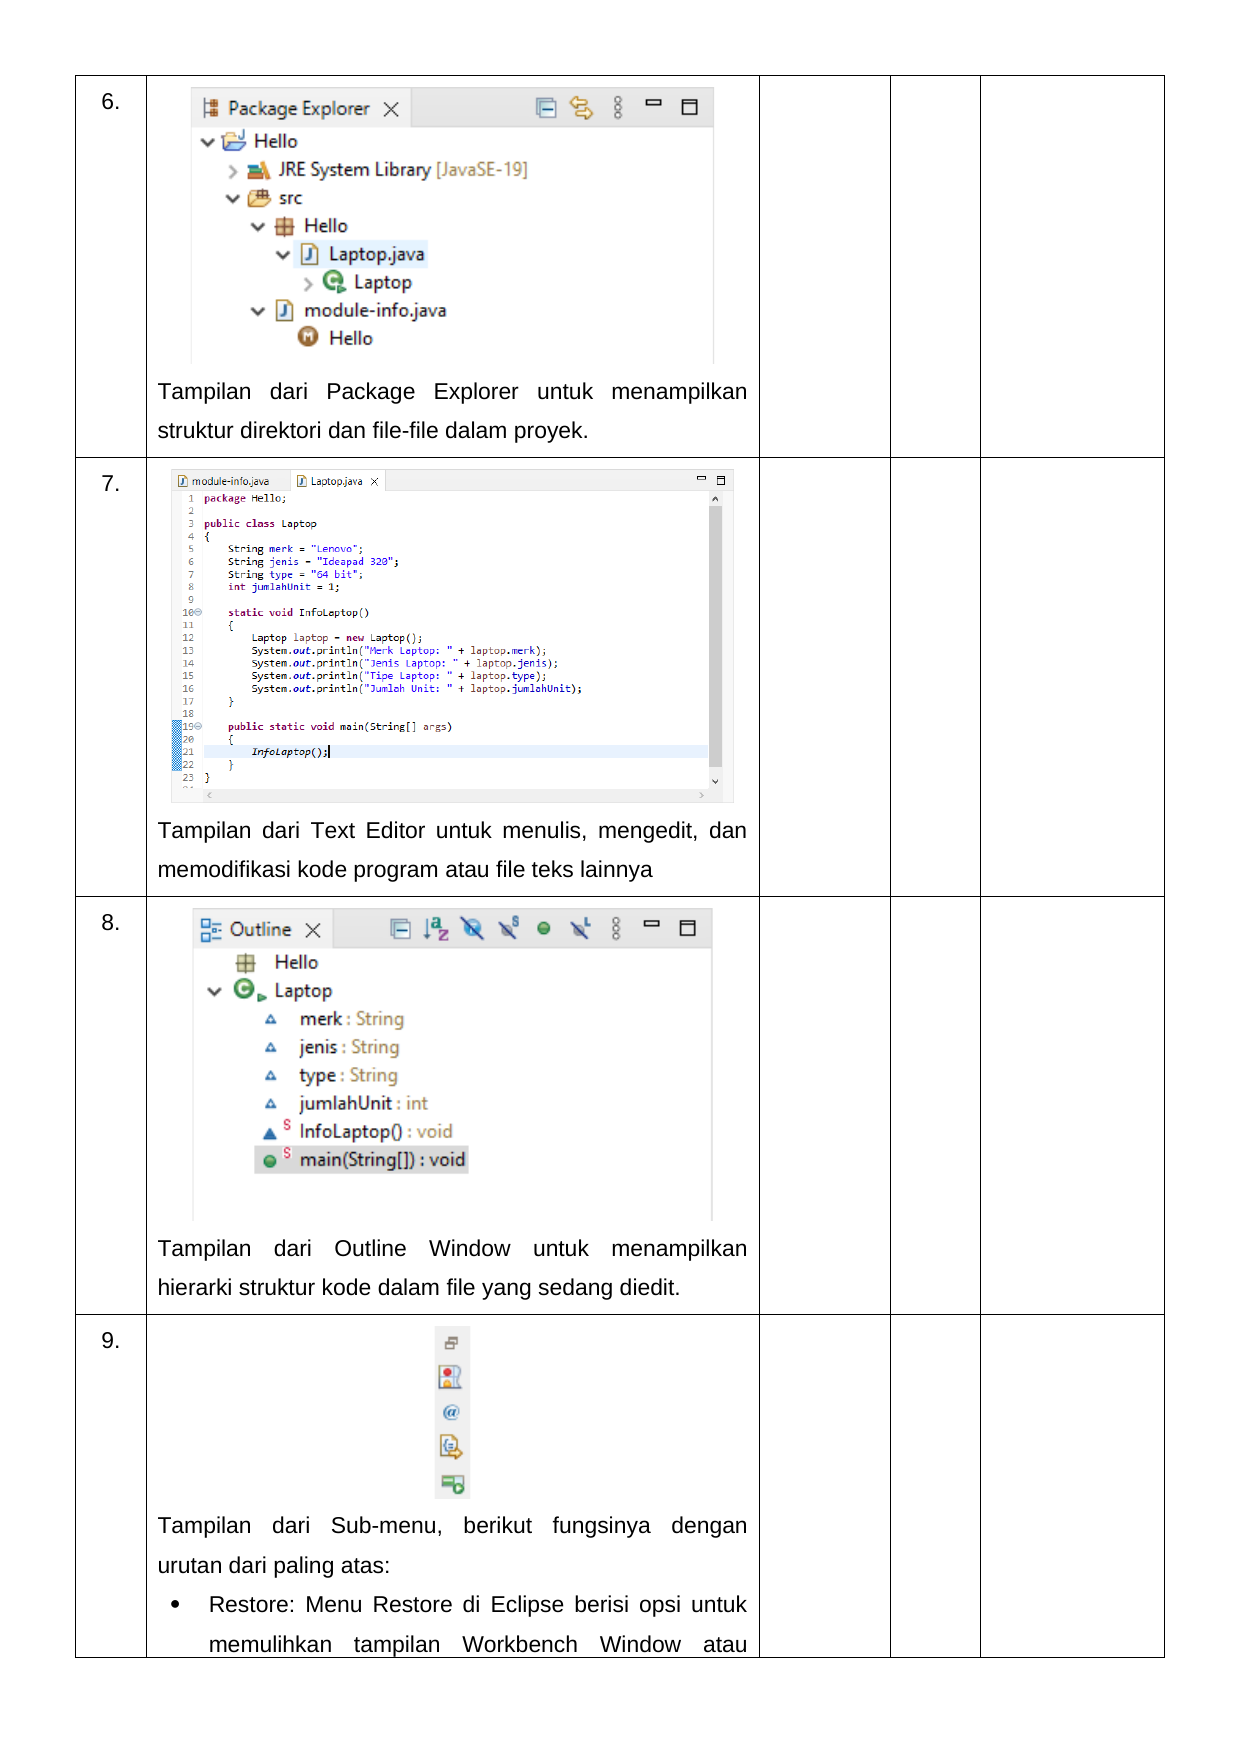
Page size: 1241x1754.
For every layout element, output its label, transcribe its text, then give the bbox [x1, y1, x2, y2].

table_cell [981, 1315, 1164, 1657]
picture [171, 469, 734, 803]
table_cell 6. [76, 76, 146, 457]
table_cell [981, 897, 1164, 1314]
table_cell [760, 897, 890, 1314]
table_cell [981, 458, 1164, 896]
table_cell 9. [76, 1315, 146, 1657]
table_cell Tampilan dari Text Editor untuk menulis, mengedit, dan memodifikasi kode program atau file teks lainnya [147, 458, 759, 896]
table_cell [147, 1315, 759, 1657]
table_cell [891, 458, 980, 896]
table_cell 8. [76, 897, 146, 1314]
table_cell [760, 76, 890, 457]
picture [434, 1326, 471, 1499]
table_cell [760, 458, 890, 896]
picture [190, 87, 715, 364]
table_cell Tampilan dari Outline Window untuk menampilkan hierarki struktur kode dalam file yang sedang diedit. [147, 897, 759, 1314]
table_cell Tampilan dari Package Explorer untuk menampilkan struktur direktori dan file-file dalam proyek. [147, 76, 759, 457]
table_cell [891, 897, 980, 1314]
table_cell [891, 76, 980, 457]
table_cell [981, 76, 1164, 457]
picture [192, 908, 713, 1221]
table_cell [760, 1315, 890, 1657]
table_cell 7. [76, 458, 146, 896]
table_cell [891, 1315, 980, 1657]
